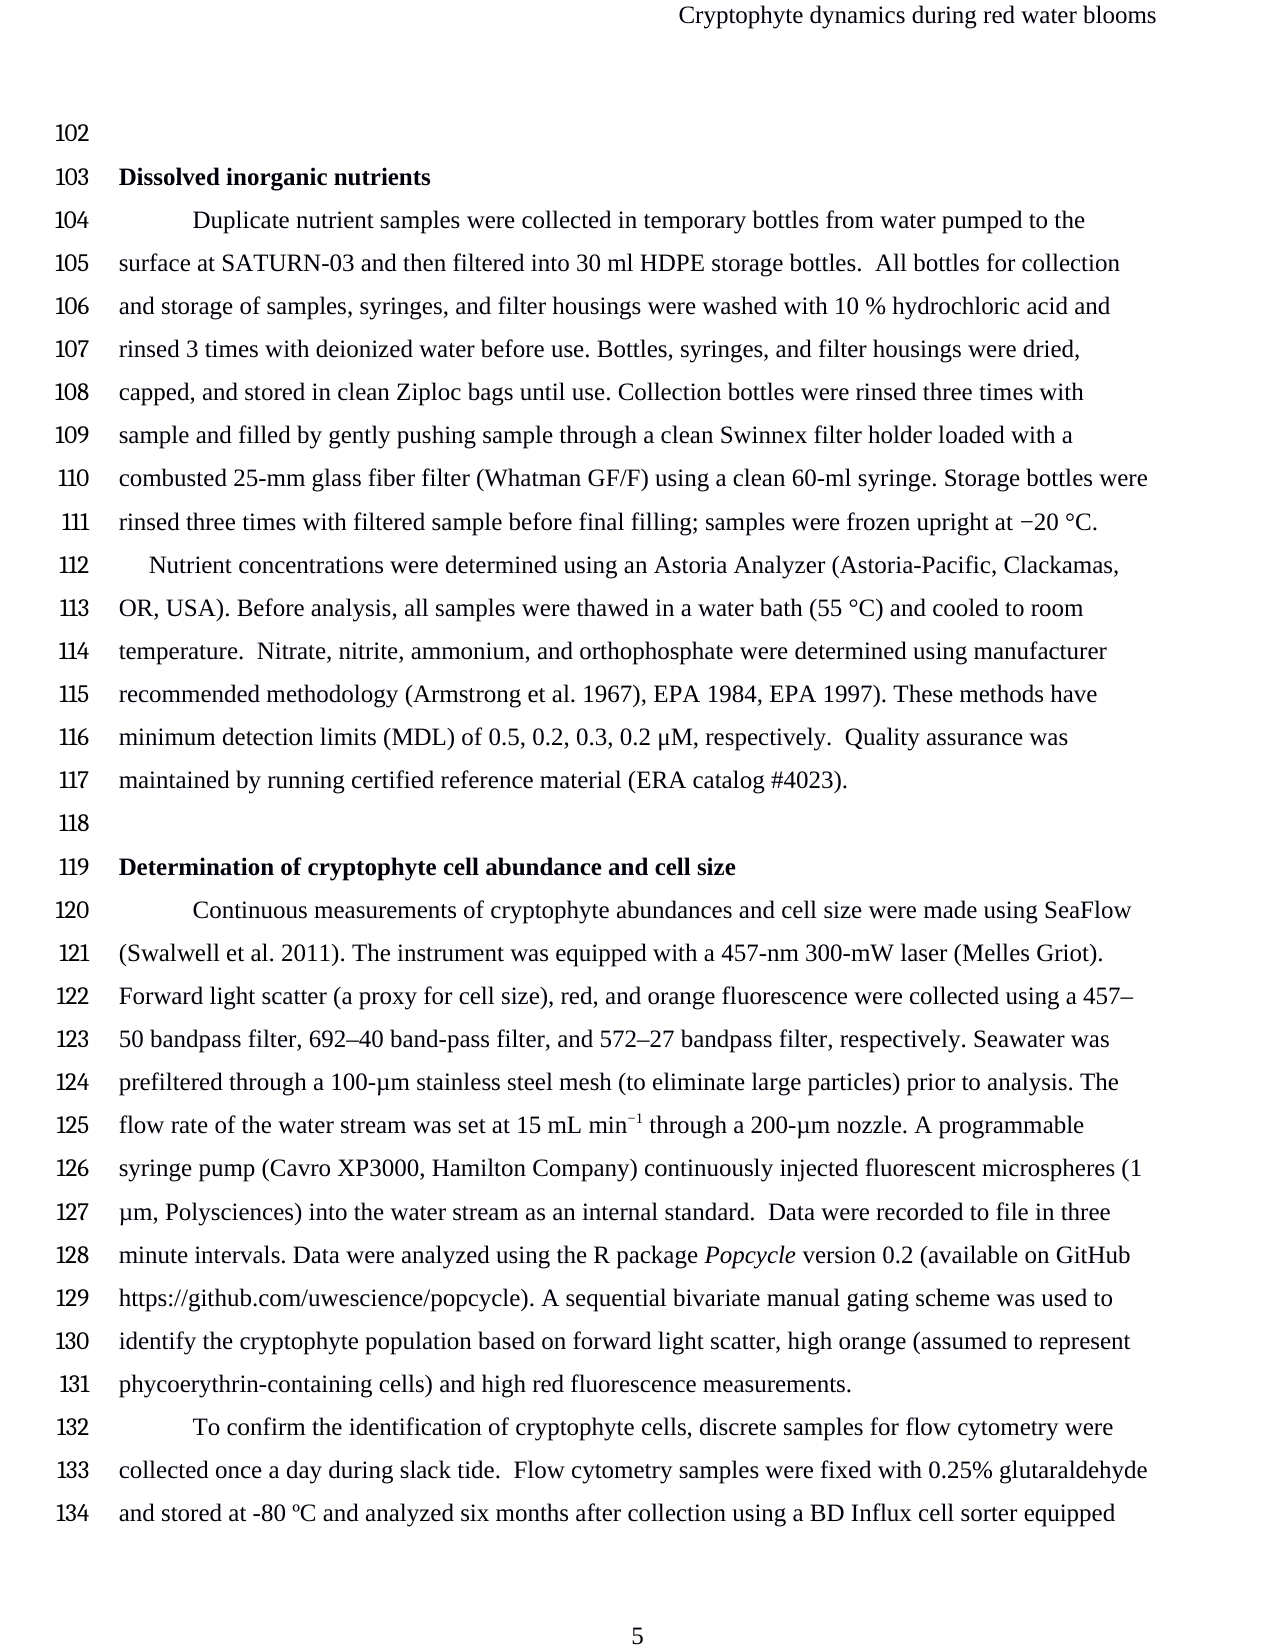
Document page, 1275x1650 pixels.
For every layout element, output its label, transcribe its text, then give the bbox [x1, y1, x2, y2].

text Duplicate nutrient samples were collected in temporary bottles from water pumped to the surface at SATURN-03 and then filtered into 30 ml HDPE storage bottles. All bottles for collection and storage of samples, syringes, and filter housings were washed with 10 % hydrochloric acid and rinsed 3 times with deionized water before use. Bottles, syringes, and filter housings were dried, capped, and stored in clean Ziploc bags until use. Collection bottles were rinsed three times with sample and filled by gently pushing sample through a clean Swinnex filter holder loaded with a combusted 25-mm glass fiber filter (Whatman GF/F) using a clean 60-ml syringe. Storage bottles were rinsed three times with filtered sample before final filling; samples were frozen upright at −20 °C. [118, 205, 1156, 535]
text Dissolved inorganic nutrients [118, 162, 1156, 190]
text Continuous measurements of cryptophyte abundances and cell size were made using SeaFlow (Swalwell et al. 2011). The instrument was equipped with a 457-nm 300-mW laser (Melles Griot). Forward light scatter (a proxy for cell size), red, and orange fluorescence were collected using a 457–50 bandpass filter, 692–40 band-pass filter, and 572–27 bandpass filter, respectively. Seawater was prefiltered through a 100-µm stainless steel mesh (to eliminate large particles) prior to analysis. The flow rate of the water stream was set at 15 mL min−1 through a 200-µm nozzle. A programmable syringe pump (Cavro XP3000, Hamilton Company) continuously injected fluorescent microspheres (1 µm, Polysciences) into the water stream as an internal standard. Data were recorded to file in three minute intervals. Data were analyzed using the R package Popcycle version 0.2 (available on GitHub https://github.com/uwescience/popcycle). A sequential bivariate manual gating scheme was used to identify the cryptophyte population based on forward light scatter, high orange (assumed to represent phycoerythrin-containing cells) and high red fluorescence measurements. [118, 895, 1156, 1398]
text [118, 1412, 1156, 1527]
text Determination of cryptophyte cell abundance and cell size [118, 852, 1156, 880]
text Nutrient concentrations were determined using an Astoria Analyzer (Astoria-Pacific, Clackamas, OR, USA). Before analysis, all samples were thawed in a water bath (55 °C) and cooled to room temperature. Nitrate, nitrite, ammonium, and orthophosphate were determined using manufacturer recommended methodology (Armstrong et al. 1967), EPA 1984, EPA 1997). These methods have minimum detection limits (MDL) of 0.5, 0.2, 0.3, 0.2 μM, respectively. Quality assurance was maintained by running certified reference material (ERA catalog #4023). [118, 550, 1156, 794]
